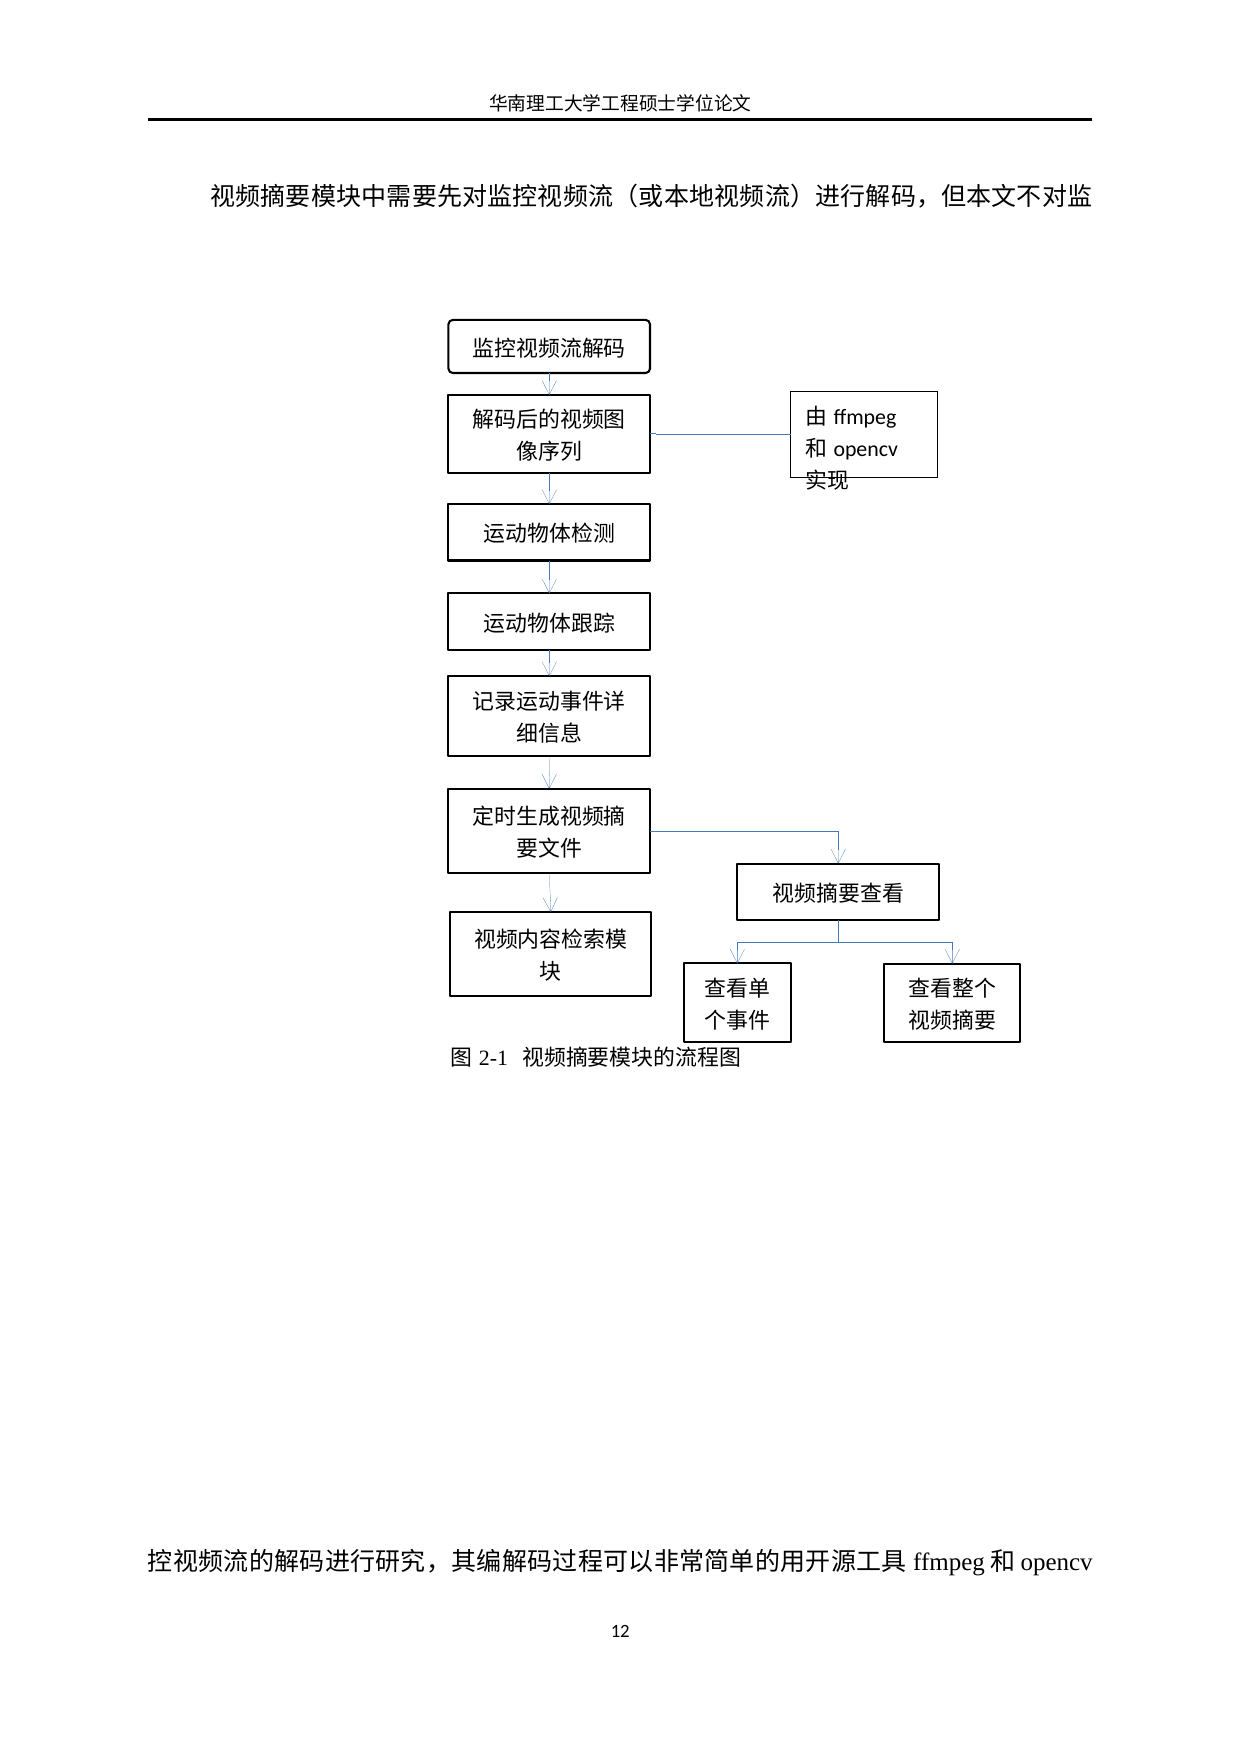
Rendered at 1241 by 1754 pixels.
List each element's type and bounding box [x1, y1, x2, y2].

text [148, 162, 1092, 1592]
